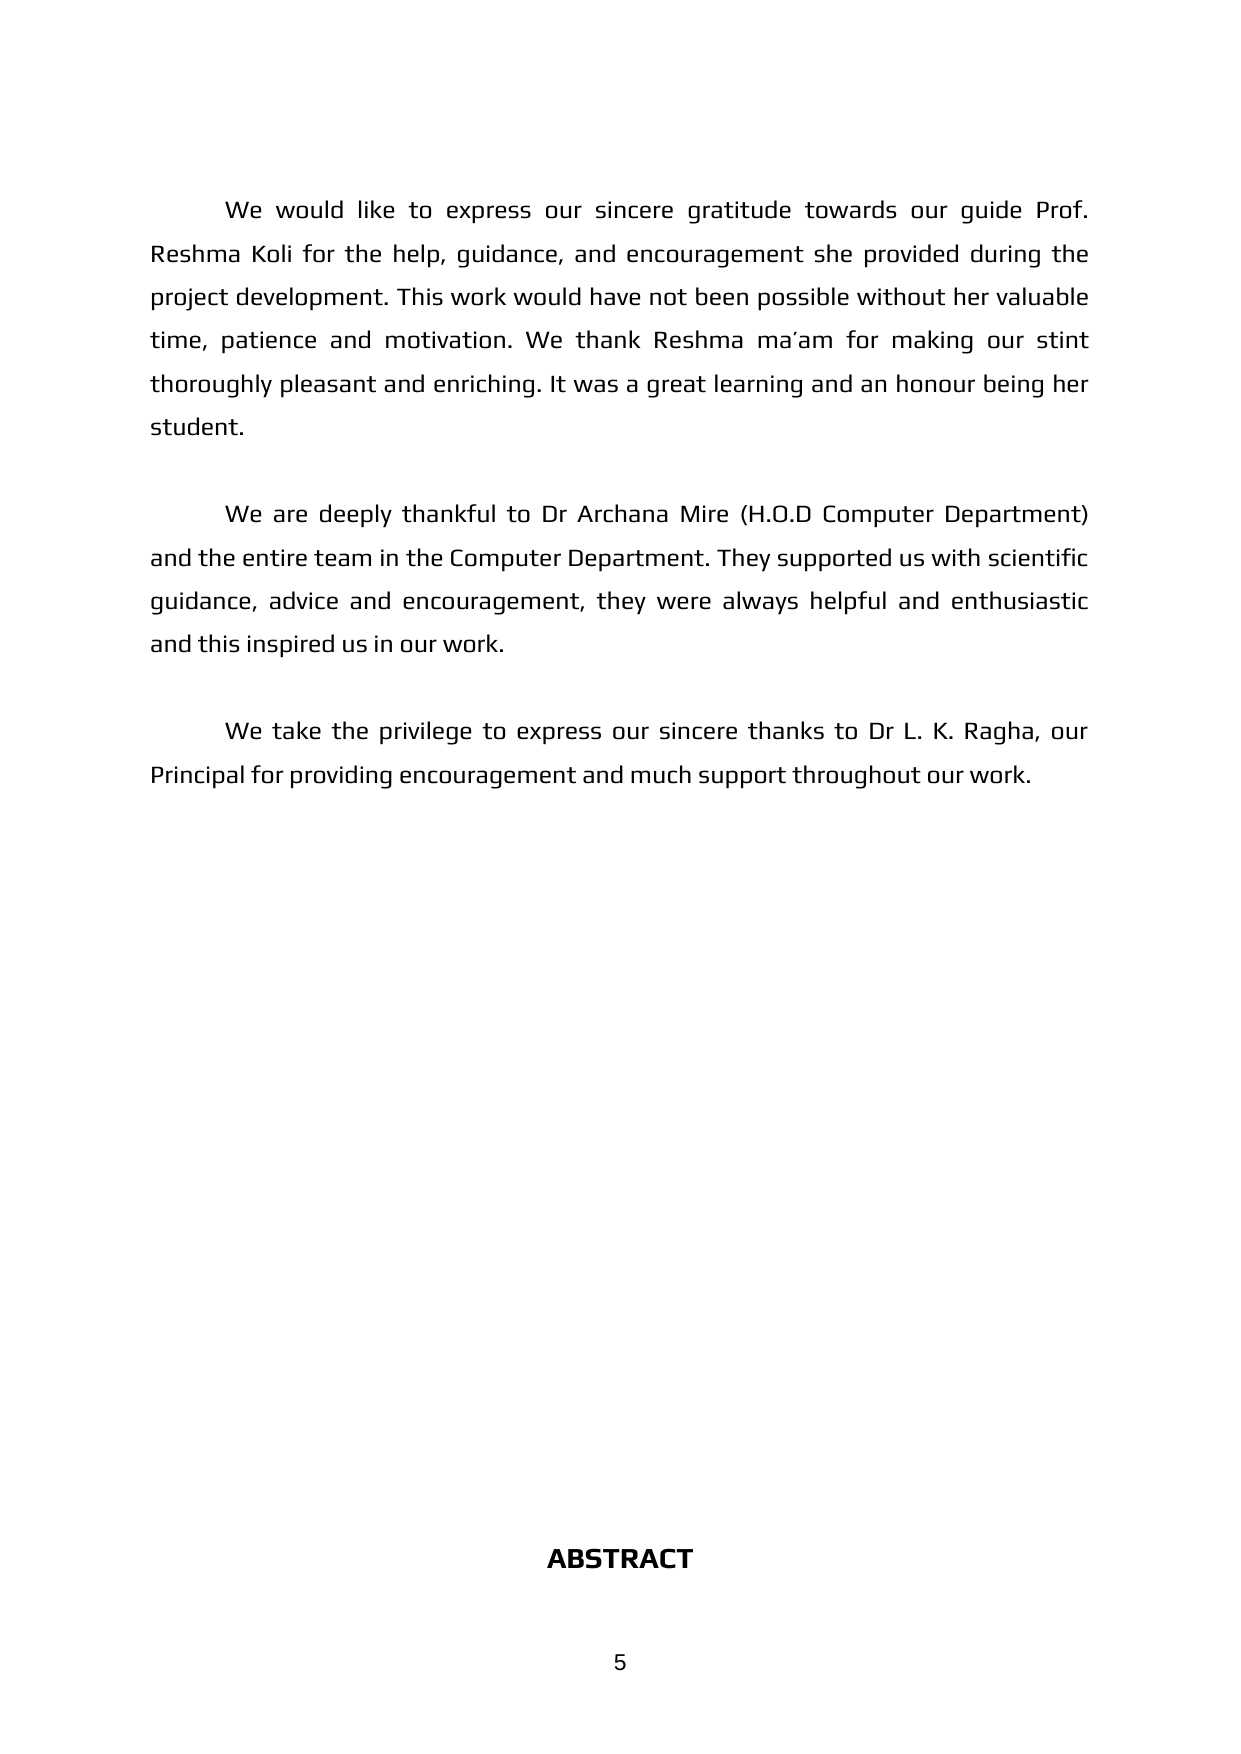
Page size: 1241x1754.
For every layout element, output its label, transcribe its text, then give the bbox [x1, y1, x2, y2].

text We are deeply thankful to Dr Archana Mire (H.O.D Computer Department) and the entire team in the Computer Department. They supported us with scientific guidance, advice and encouragement, they were always helpful and enthusiastic and this inspired us in our work. [150, 499, 1090, 658]
text We take the privilege to express our sincere thanks to Dr L. K. Ragha, our Principal for providing encouragement and much support throughout our work. [150, 716, 1090, 789]
text ABSTRACT [150, 1542, 1090, 1575]
text We would like to express our sincere gratitude towards our guide Prof. Reshma Koli for the help, guidance, and encouragement she provided during the project development. This work would have not been possible without her valuable time, patience and motivation. We thank Reshma ma’am for making our stint thoroughly pleasant and enriching. It was a great learning and an honour being her student. [150, 195, 1090, 441]
